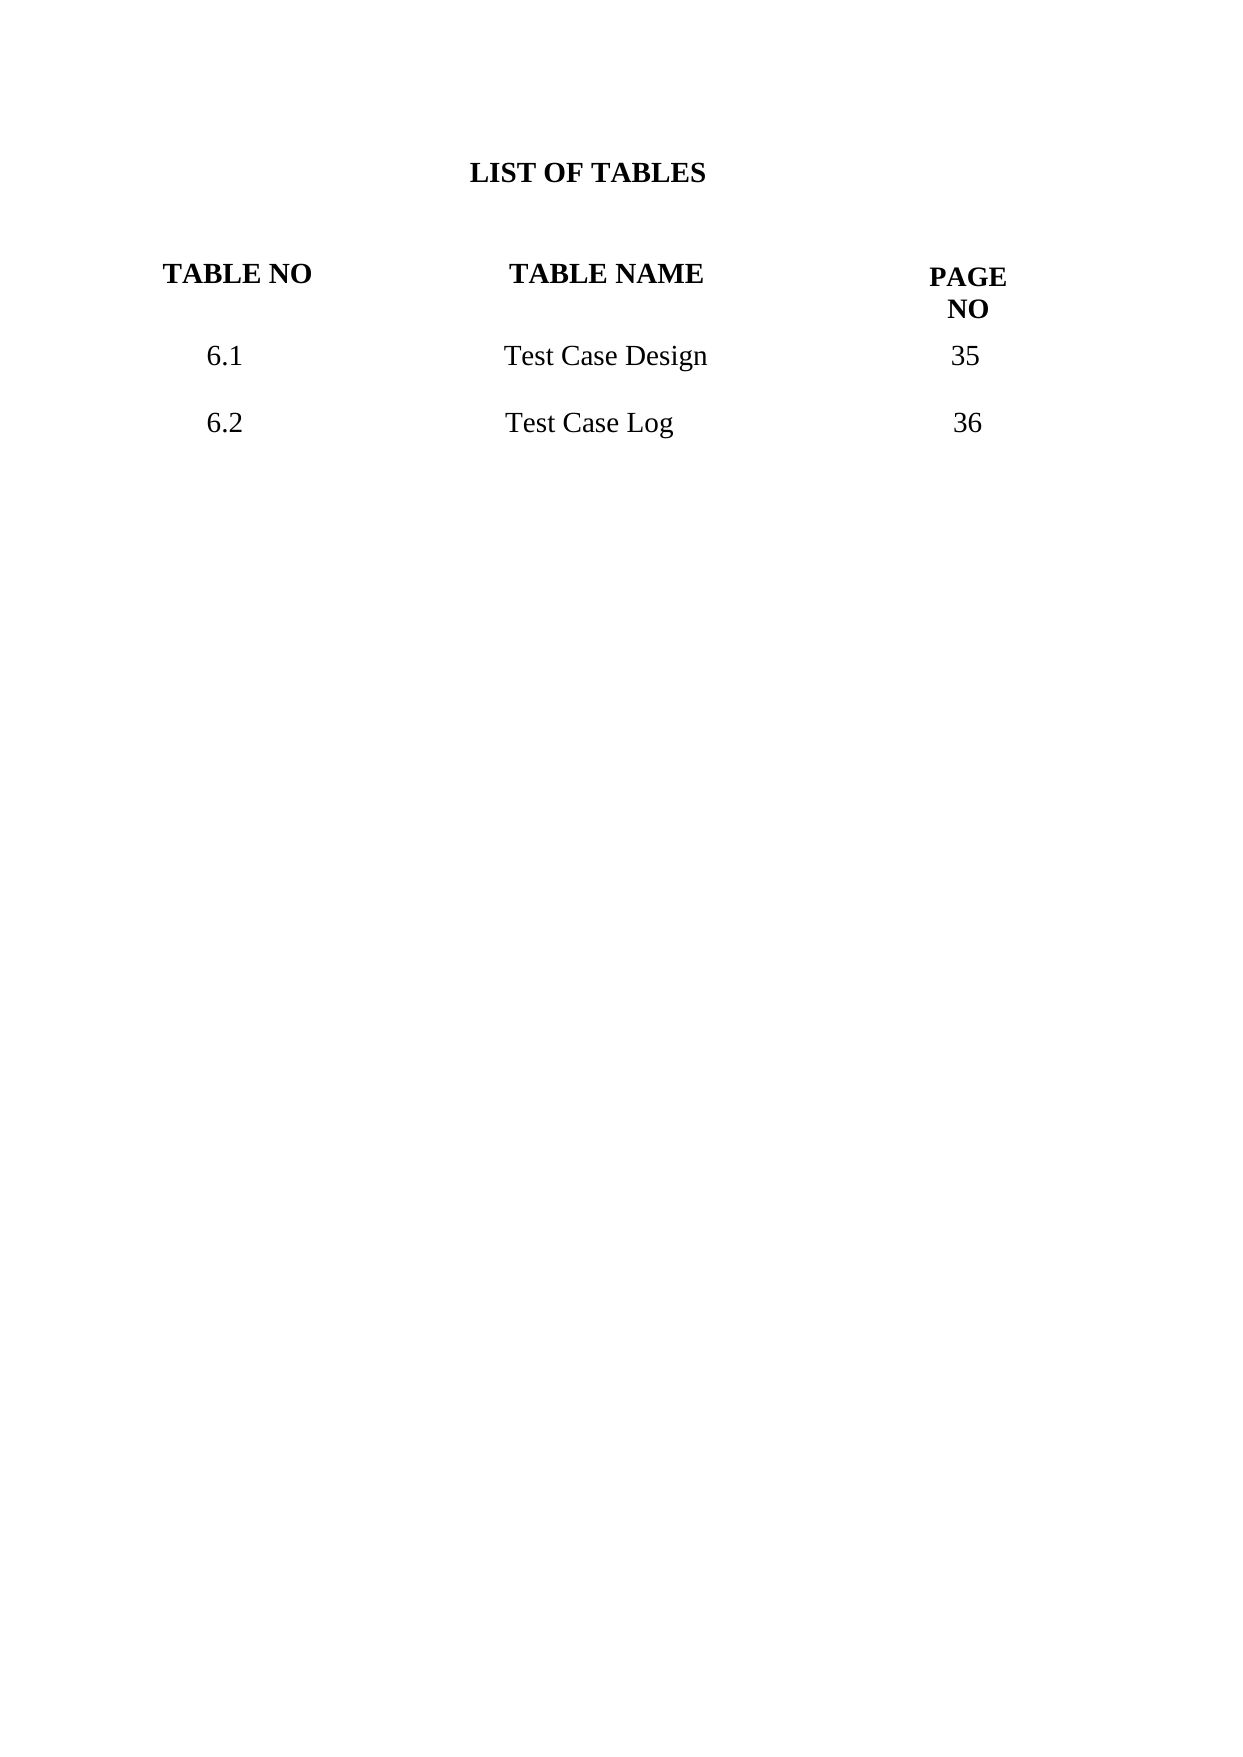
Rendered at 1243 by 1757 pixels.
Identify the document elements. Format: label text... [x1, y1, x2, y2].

table_cell Test Case Design [396, 325, 800, 389]
table_cell 35 [800, 325, 1037, 389]
table_cell 6.1 [146, 325, 396, 389]
table_header TABLE NO [146, 256, 396, 325]
table_cell 36 [800, 389, 1037, 446]
text LIST OF TABLES [469, 156, 1199, 189]
table_cell Test Case Log [396, 389, 800, 446]
table_header TABLE NAME [396, 256, 800, 325]
table_cell 6.2 [146, 389, 396, 446]
table_header PAGE NO [800, 256, 1037, 325]
